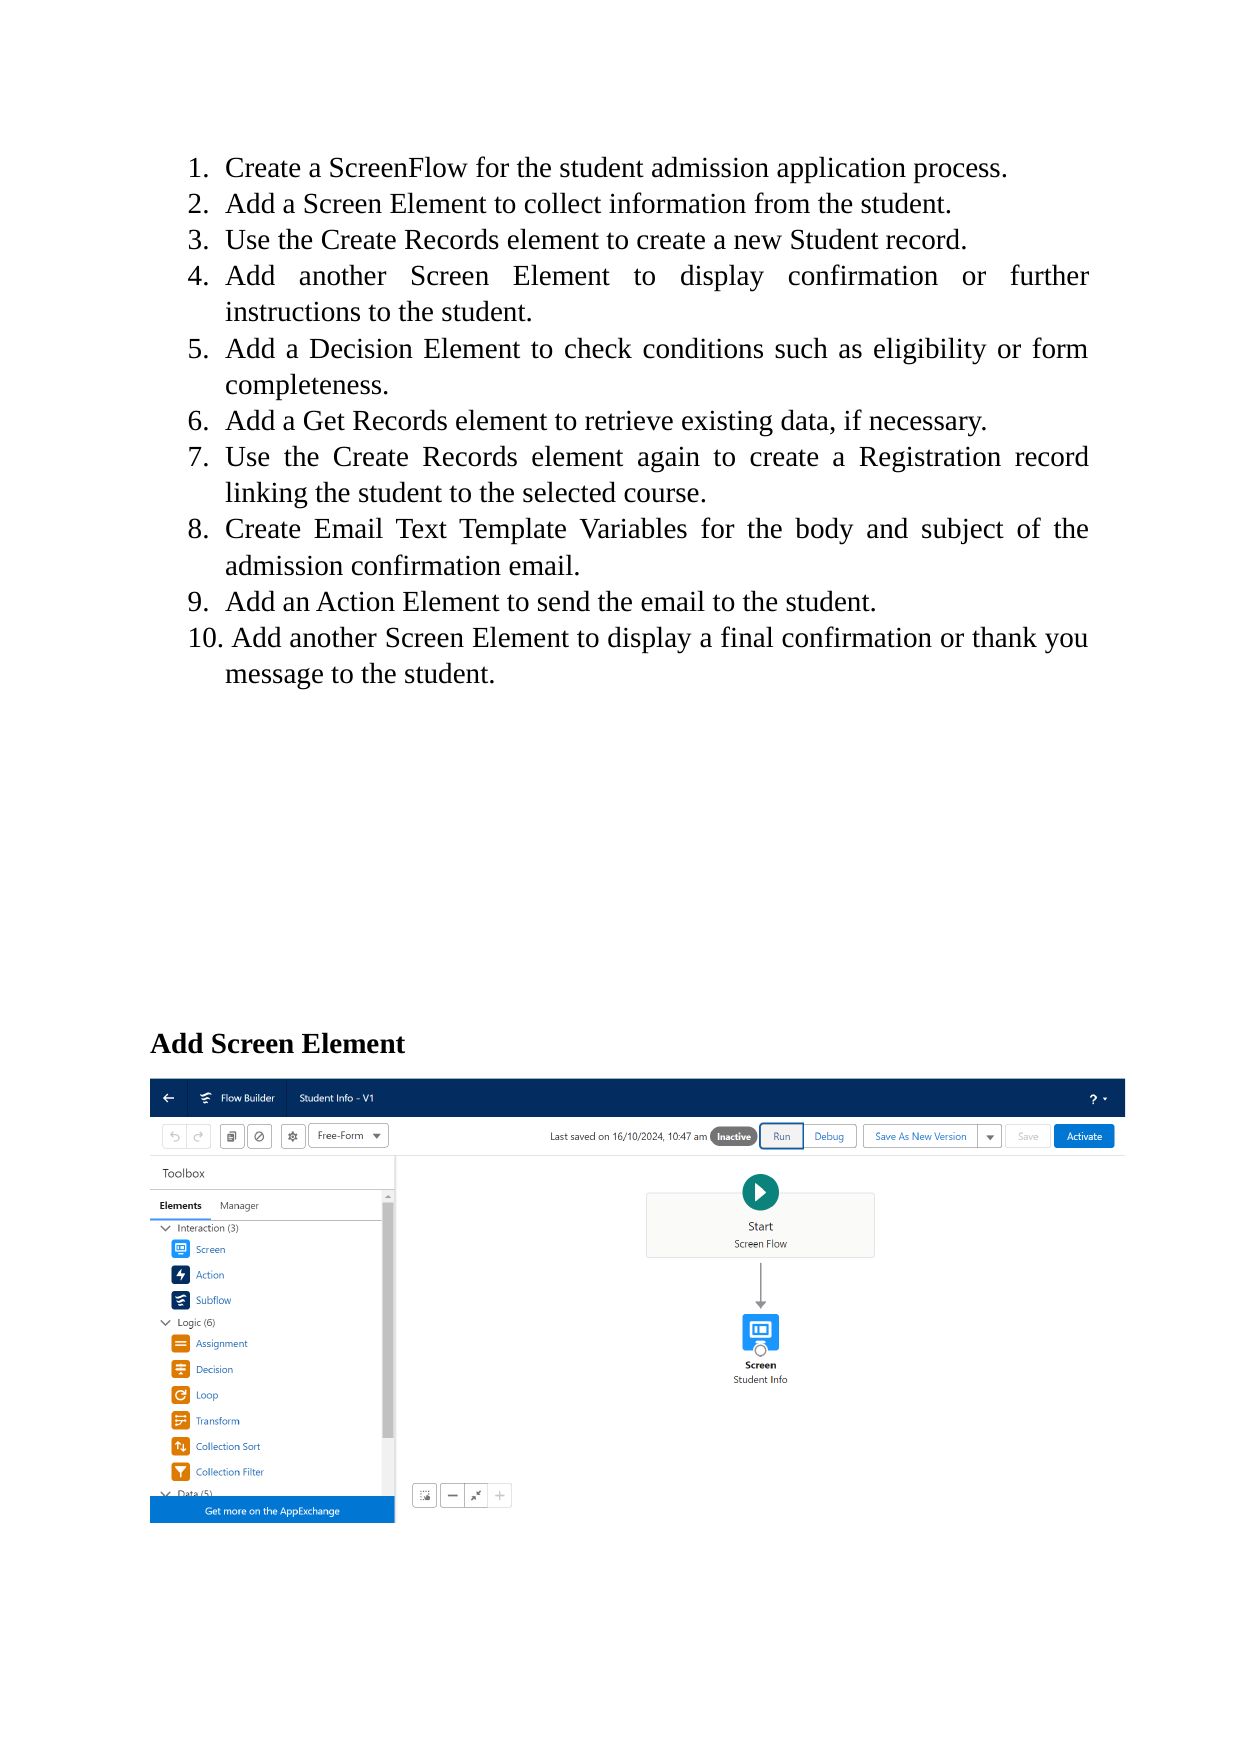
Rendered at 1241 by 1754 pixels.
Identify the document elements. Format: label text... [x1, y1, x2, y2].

list Add a Decision Element to check conditions such as eligibility or form completeness. [187, 331, 1090, 400]
list Use the Create Records element again to create a Registration record linking the student to the selected course. [187, 439, 1090, 509]
picture [150, 1078, 1125, 1523]
list Add a Get Records element to retrieve existing data, if necessary. [187, 403, 1090, 437]
list Create Email Text Template Variables for the body and subject of the admission confirmation email. [187, 511, 1090, 581]
list Use the Create Records element to create a new Student record. [187, 222, 1090, 256]
list Add an Action Element to send the email to the student. [187, 584, 1090, 617]
list Create a ScreenFlow for the student admission application process. [187, 150, 1090, 183]
list Add another Screen Element to display confirmation or further instructions to the student. [187, 258, 1090, 328]
text Add Screen Element [150, 1026, 1090, 1059]
list Add a Screen Element to collect information from the student. [187, 186, 1090, 220]
list Add another Screen Element to display a final confirmation or thank you message to the student. [187, 620, 1090, 689]
